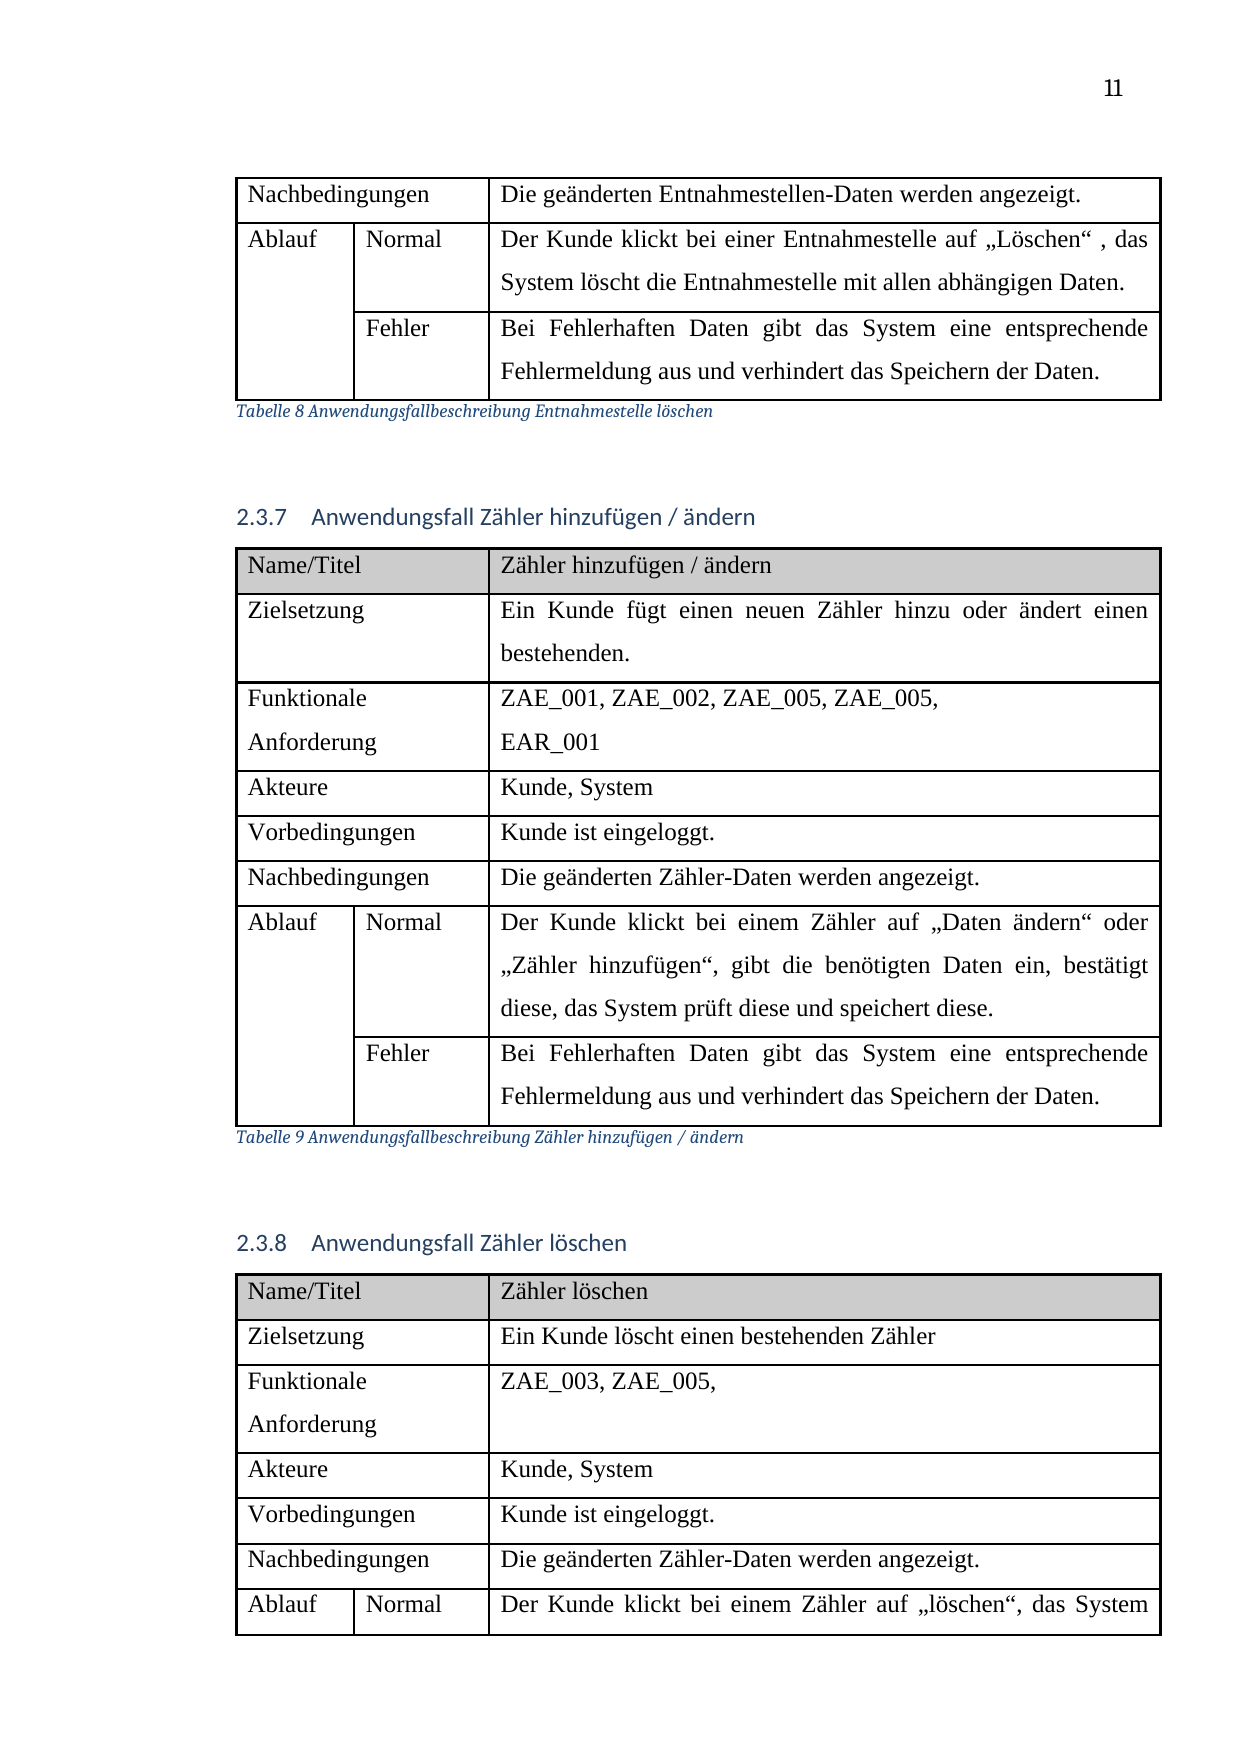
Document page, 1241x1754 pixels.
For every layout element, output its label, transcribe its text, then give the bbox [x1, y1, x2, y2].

table_cell ZAE_001, ZAE_002, ZAE_005, ZAE_005, EAR_001 [490, 684, 1159, 769]
table_cell Kunde, System [490, 772, 1159, 815]
table_cell Vorbedingungen [238, 817, 488, 860]
table_cell Die geänderten Entnahmestellen-Daten werden angezeigt. [490, 179, 1159, 222]
table_cell Ablauf [238, 224, 353, 399]
table_cell Fehler [355, 313, 488, 399]
table_cell Funktionale Anforderung [238, 684, 488, 769]
table_cell Akteure [238, 772, 488, 815]
table_cell Normal [355, 1590, 488, 1634]
table_cell Der Kunde klickt bei einer Entnahmestelle auf „Löschen“ , das System löscht die Entnahmestelle mit allen abhängigen Daten. [490, 224, 1159, 311]
table_cell Zielsetzung [238, 1321, 488, 1364]
table_cell Ablauf [238, 1590, 353, 1634]
subtitle Anwendungsfall Zähler hinzufügen / ändern [236, 501, 1122, 532]
table_header Zähler löschen [490, 1276, 1159, 1319]
table_header Name/Titel [238, 1276, 488, 1319]
subtitle Anwendungsfall Zähler löschen [236, 1227, 1122, 1257]
text Tabelle 8 Anwendungsfallbeschreibung Entnahmestelle löschen [236, 401, 1122, 422]
table_cell Akteure [238, 1454, 488, 1497]
table_cell Fehler [355, 1038, 488, 1124]
table_cell Normal [355, 224, 488, 311]
text Tabelle 9 Anwendungsfallbeschreibung Zähler hinzufügen / ändern [236, 1127, 1122, 1148]
table_cell Ablauf [238, 907, 353, 1124]
table_cell Nachbedingungen [238, 179, 488, 222]
table_cell Kunde ist eingeloggt. [490, 817, 1159, 860]
table_cell Die geänderten Zähler-Daten werden angezeigt. [490, 1545, 1159, 1587]
table_cell Nachbedingungen [238, 1545, 488, 1587]
table_cell Kunde ist eingeloggt. [490, 1499, 1159, 1542]
table_cell Ein Kunde löscht einen bestehenden Zähler [490, 1321, 1159, 1364]
table_cell Ein Kunde fügt einen neuen Zähler hinzu oder ändert einen bestehenden. [490, 595, 1159, 681]
table_cell Funktionale Anforderung [238, 1366, 488, 1452]
table_header Name/Titel [238, 550, 488, 593]
table_cell Der Kunde klickt bei einem Zähler auf „Daten ändern“ oder „Zähler hinzufügen“, gibt die benötigten Daten ein, bestätigt diese, das System prüft diese und speichert diese. [490, 907, 1159, 1036]
table_cell Normal [355, 907, 488, 1036]
table_cell Vorbedingungen [238, 1499, 488, 1542]
table_cell Zielsetzung [238, 595, 488, 681]
table_cell Bei Fehlerhaften Daten gibt das System eine entsprechende Fehlermeldung aus und verhindert das Speichern der Daten. [490, 1038, 1159, 1124]
table_cell Kunde, System [490, 1454, 1159, 1497]
table_header Zähler hinzufügen / ändern [490, 550, 1159, 593]
table_cell Nachbedingungen [238, 862, 488, 905]
table_cell Bei Fehlerhaften Daten gibt das System eine entsprechende Fehlermeldung aus und verhindert das Speichern der Daten. [490, 313, 1159, 399]
table_cell Die geänderten Zähler-Daten werden angezeigt. [490, 862, 1159, 905]
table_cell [490, 1590, 1159, 1634]
table_cell ZAE_003, ZAE_005, [490, 1366, 1159, 1452]
